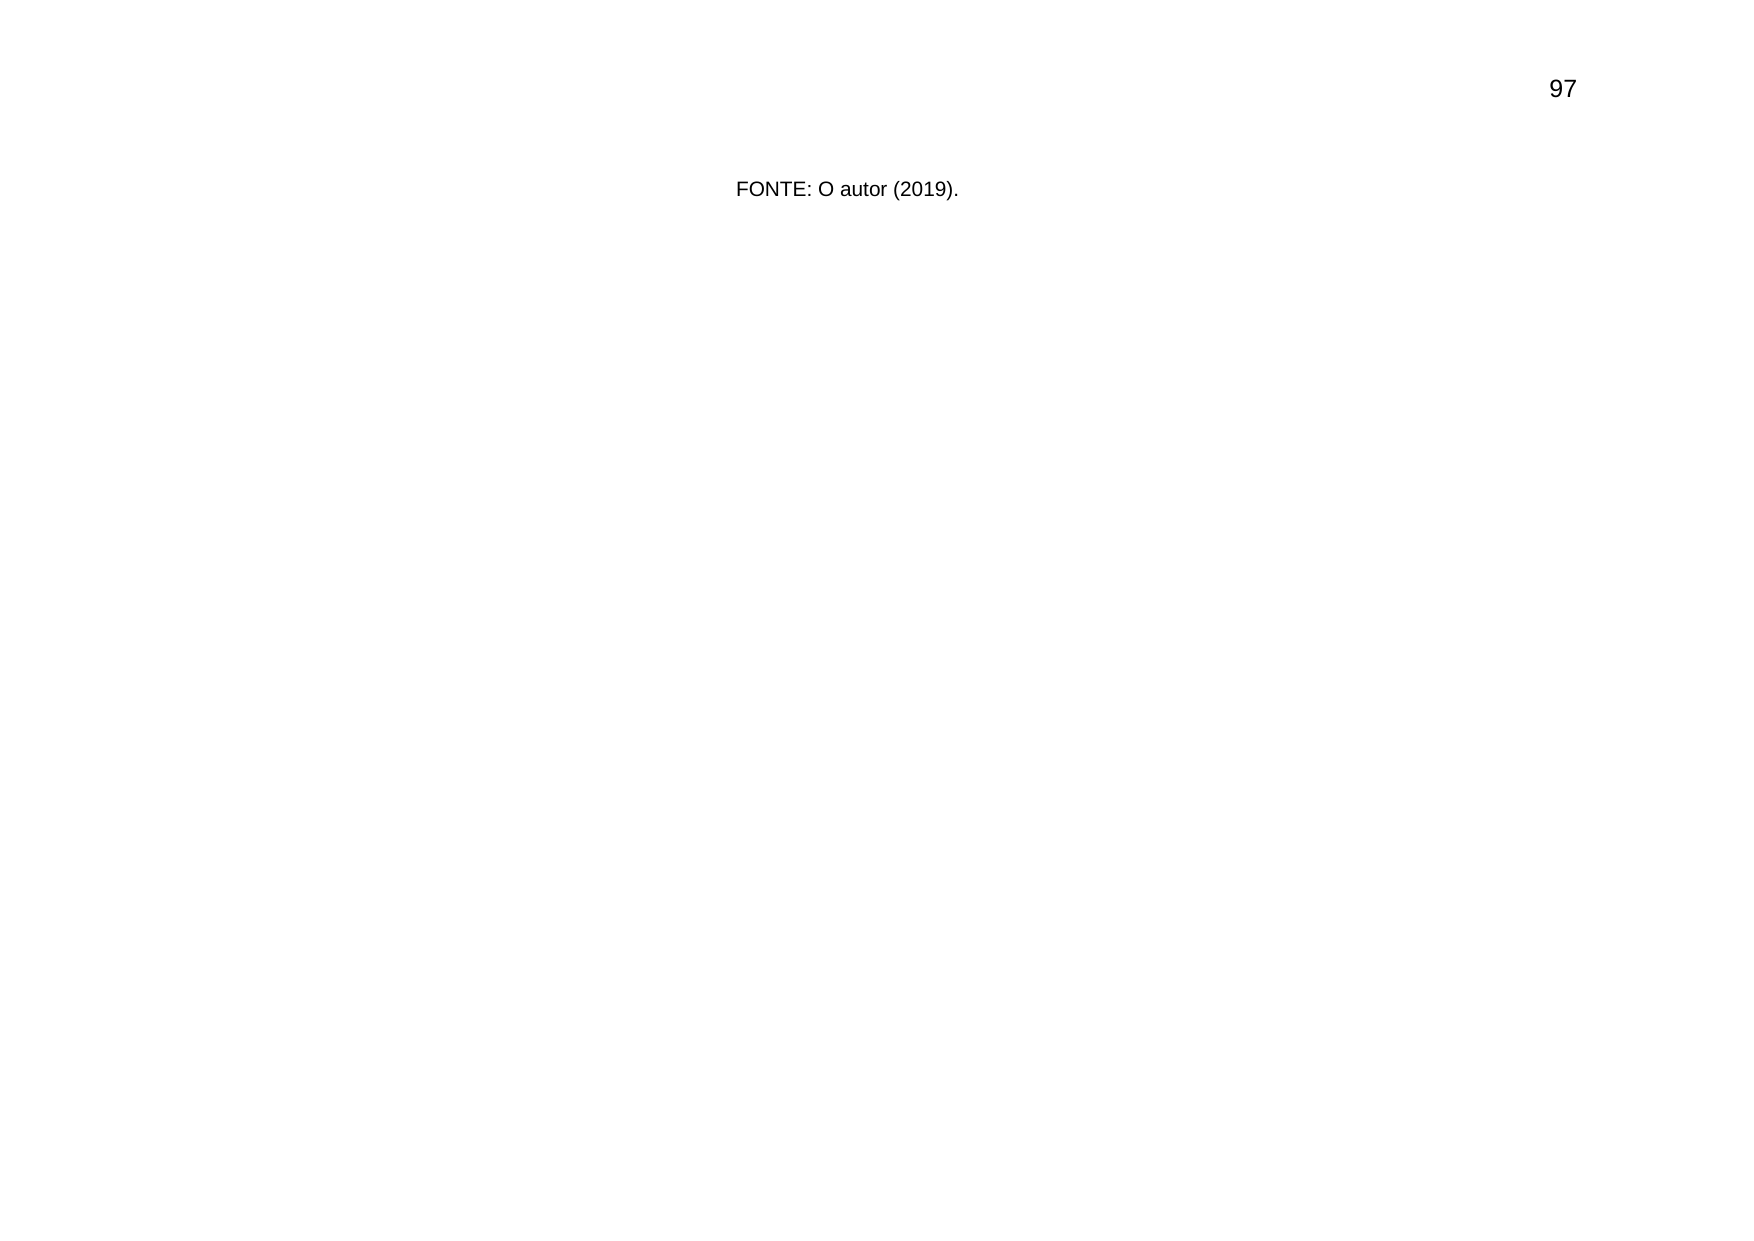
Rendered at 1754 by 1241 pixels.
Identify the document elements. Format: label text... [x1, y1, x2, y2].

text FONTE: O autor (2019). [118, 177, 1577, 201]
